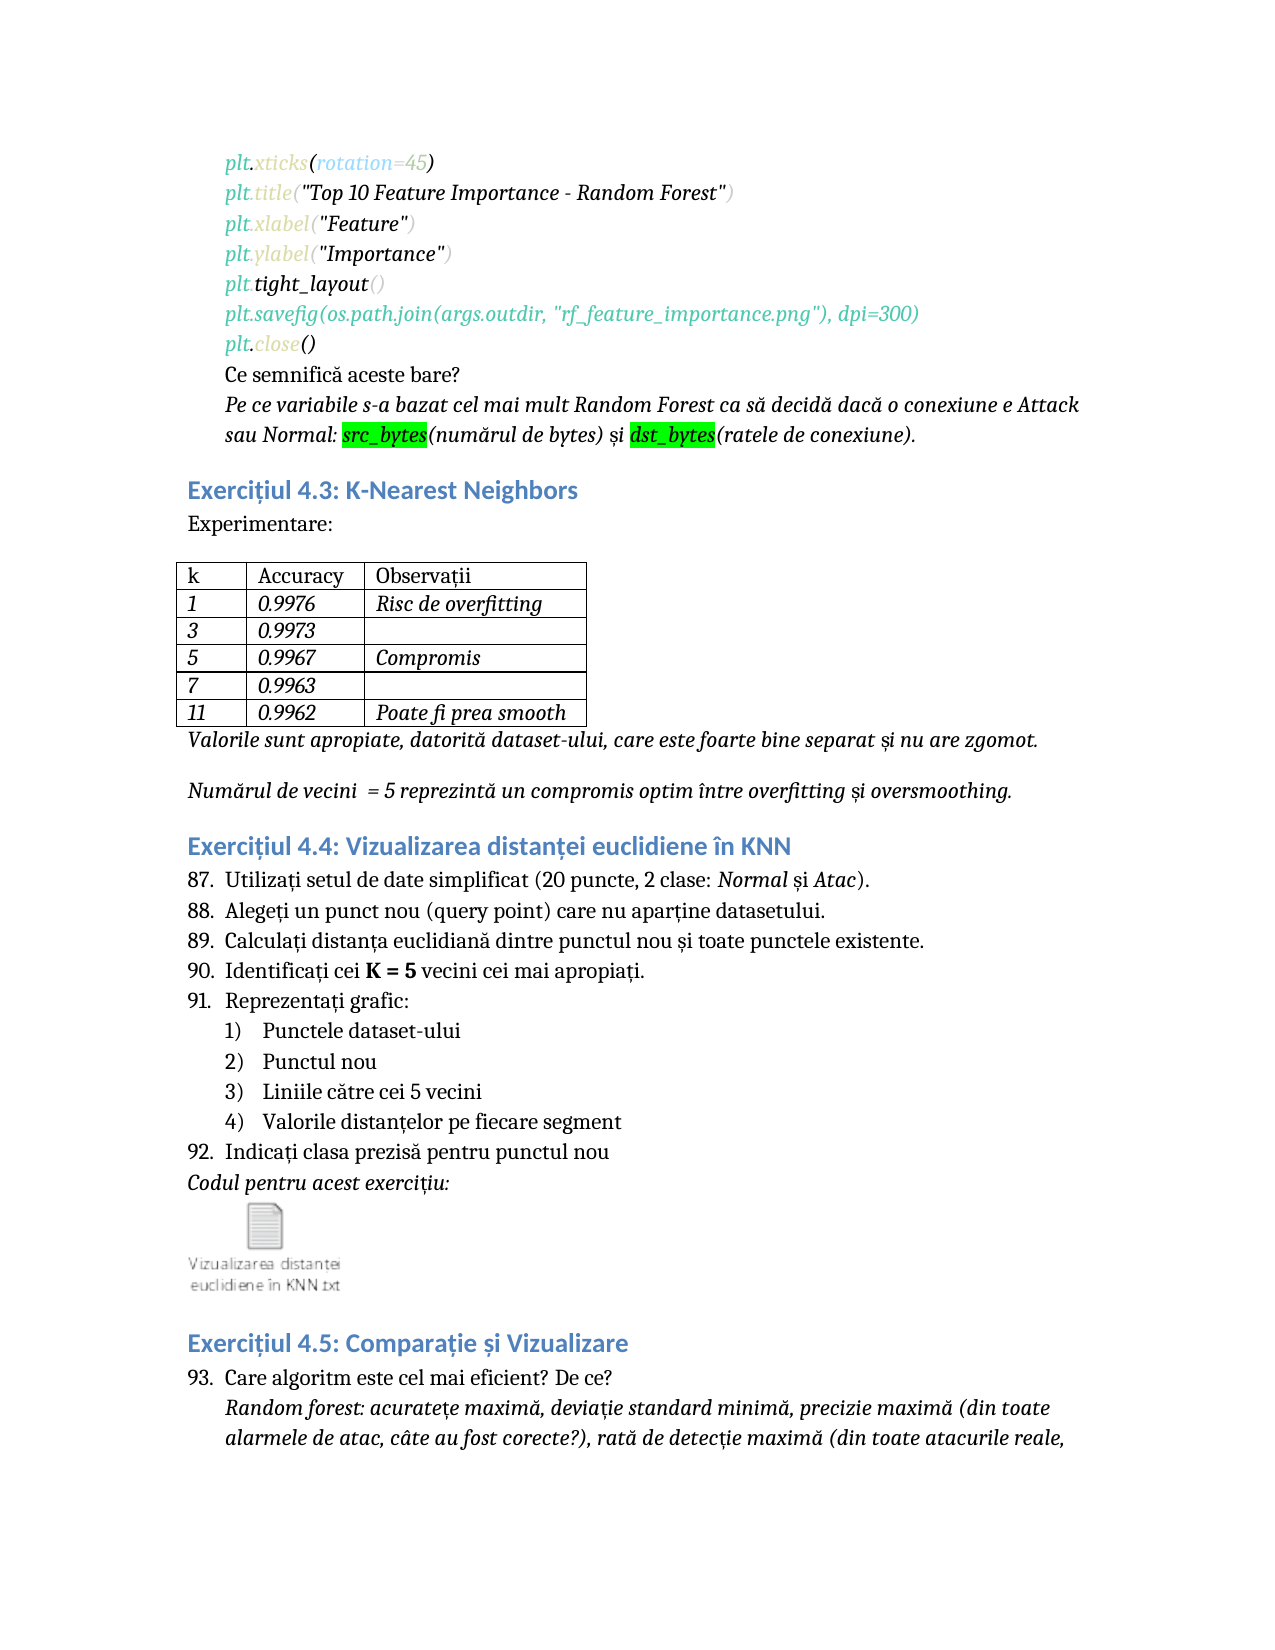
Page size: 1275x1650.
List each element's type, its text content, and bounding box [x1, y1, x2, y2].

list Calculați distanța euclidiană dintre punctul nou și toate punctele existente. [187, 928, 1087, 954]
table_cell [365, 618, 586, 644]
list Care algoritm este cel mai eficient? De ce? [187, 1364, 1087, 1391]
table_cell 0.9967 [247, 645, 364, 671]
list plt.xticks(rotation=45) [225, 150, 1087, 176]
table_cell [365, 673, 586, 699]
table_header Accuracy [247, 563, 364, 589]
table_cell Compromis [365, 645, 586, 671]
text Valorile sunt apropiate, datorită dataset-ului, care este foarte bine separat și nu are zgomot. [187, 727, 1087, 754]
table_cell 0.9973 [247, 618, 364, 644]
list Punctul nou [225, 1048, 1087, 1075]
list plt.close() [225, 331, 1087, 358]
list Codul pentru acest exercițiu: [187, 1169, 1087, 1196]
list Punctele dataset-ului [225, 1018, 1087, 1045]
table_cell 0.9963 [247, 673, 364, 699]
list plt.tight_layout() [225, 271, 1087, 297]
list Valorile distanțelor pe fiecare segment [225, 1109, 1087, 1135]
list plt.savefig(os.path.join(args.outdir, "rf_feature_importance.png"), dpi=300) [225, 301, 1087, 327]
list plt.title("Top 10 Feature Importance - Random Forest") [225, 180, 1087, 207]
list Reprezentați grafic: [187, 988, 1087, 1014]
table_cell Poate fi prea smooth [365, 700, 586, 726]
table_cell 3 [177, 618, 246, 644]
table_cell 7 [177, 673, 246, 699]
list Utilizați setul de date simplificat (20 puncte, 2 clase: Normal și Atac). [187, 867, 1087, 894]
table_cell 11 [177, 700, 246, 726]
list Ce semnifică aceste bare? [225, 361, 1087, 388]
list Indicați clasa prezisă pentru punctul nou [187, 1139, 1087, 1166]
subtitle Exercițiul 4.5: Comparație și Vizualizare [187, 1327, 1087, 1360]
table_cell 0.9976 [247, 590, 364, 617]
table_cell Risc de overfitting [365, 590, 586, 617]
list plt.xlabel("Feature") [225, 210, 1087, 237]
text Experimentare: [187, 511, 1087, 537]
subtitle Exercițiul 4.4: Vizualizarea distanței euclidiene în KNN [187, 829, 1087, 862]
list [225, 1395, 1087, 1451]
list Alegeți un punct nou (query point) care nu aparține datasetului. [187, 897, 1087, 924]
subtitle Exercițiul 4.3: K-Nearest Neighbors [187, 473, 1087, 506]
list Pe ce variabile s-a bazat cel mai mult Random Forest ca să decidă dacă o conexiune e Attack sau Normal: src_bytes(numărul de bytes) și dst_bytes(ratele de conexiune). [225, 392, 1087, 448]
list Liniile către cei 5 vecini [225, 1079, 1087, 1105]
table_cell 5 [177, 645, 246, 671]
table_cell 0.9962 [247, 700, 364, 726]
list Identificați cei K = 5 vecini cei mai apropiați. [187, 958, 1087, 984]
table_header k [177, 563, 246, 589]
table_header Observații [365, 563, 586, 589]
table_cell 1 [177, 590, 246, 617]
text Numărul de vecini = 5 reprezintă un compromis optim între overfitting și oversmoothing. [187, 778, 1087, 805]
list plt.ylabel("Importance") [225, 241, 1087, 267]
